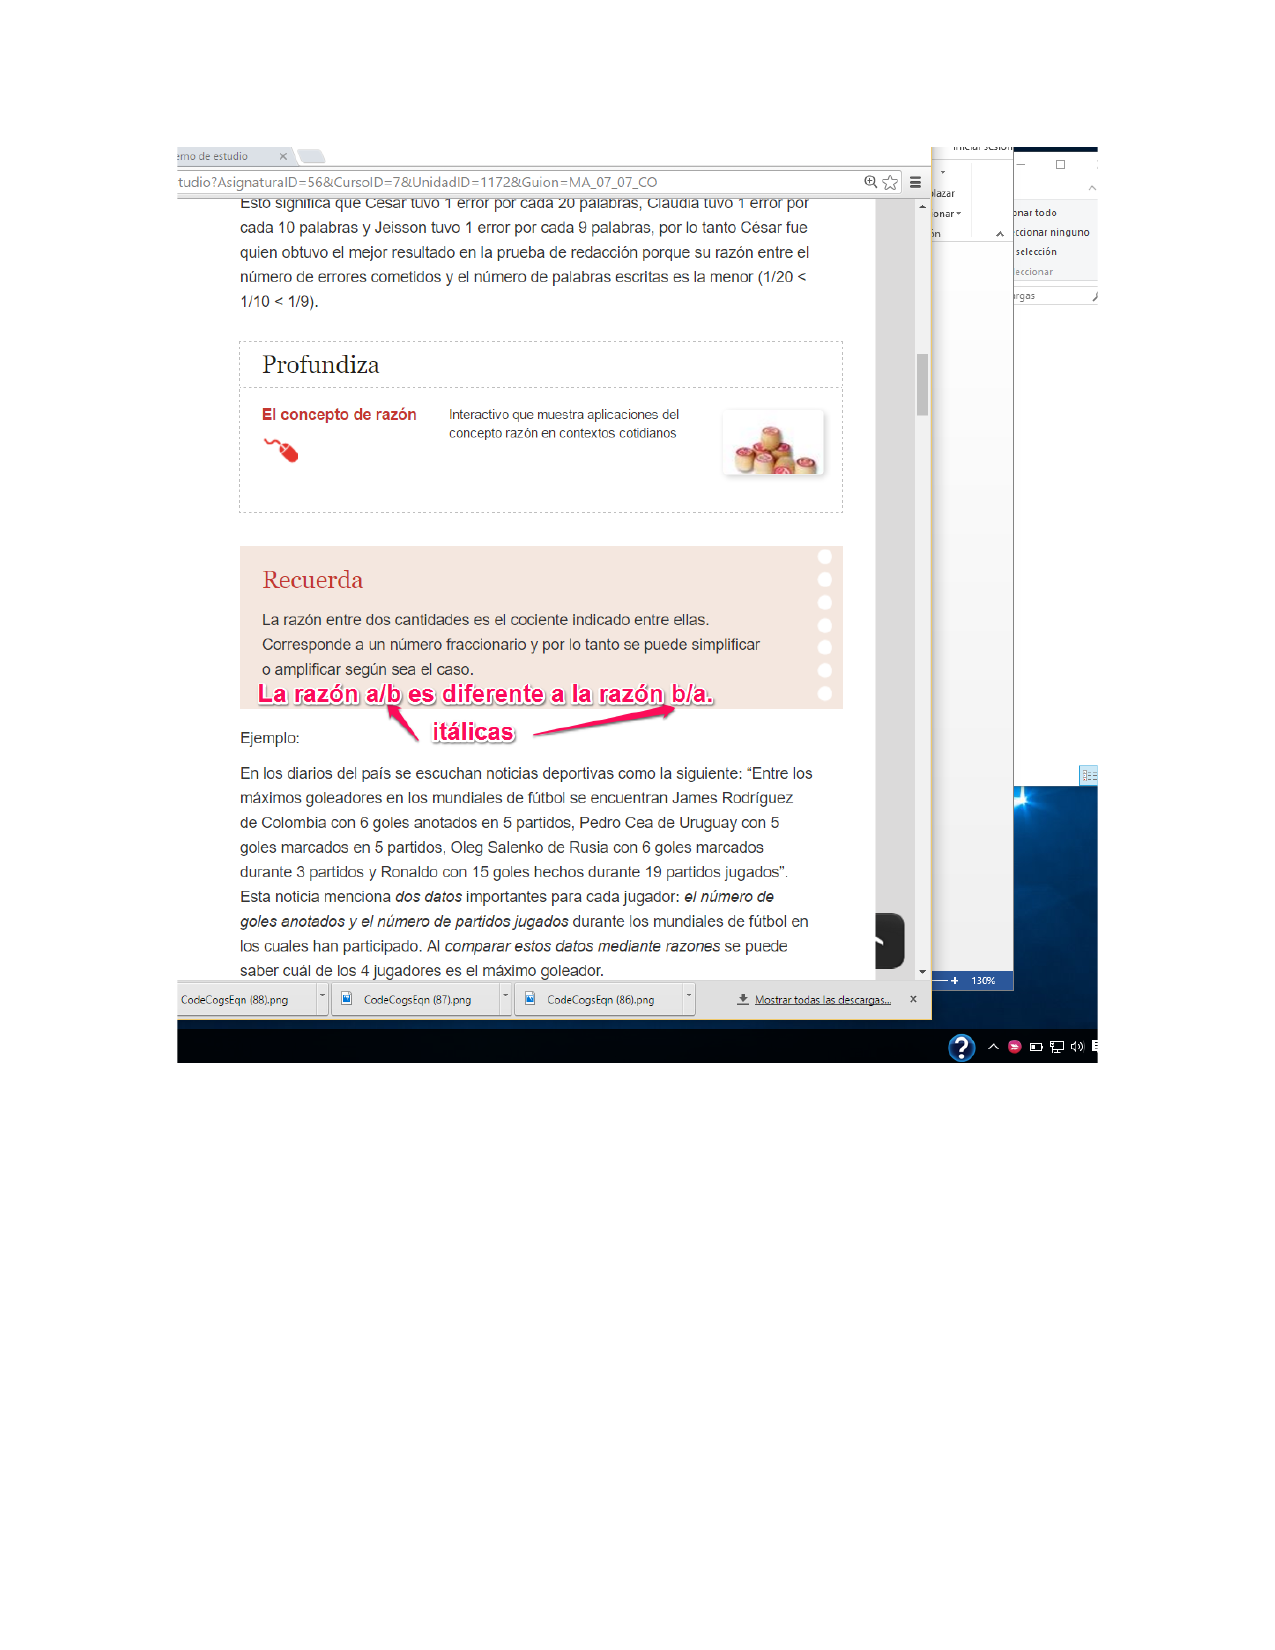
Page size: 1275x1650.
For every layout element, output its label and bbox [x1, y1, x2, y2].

picture [177, 147, 1098, 1063]
